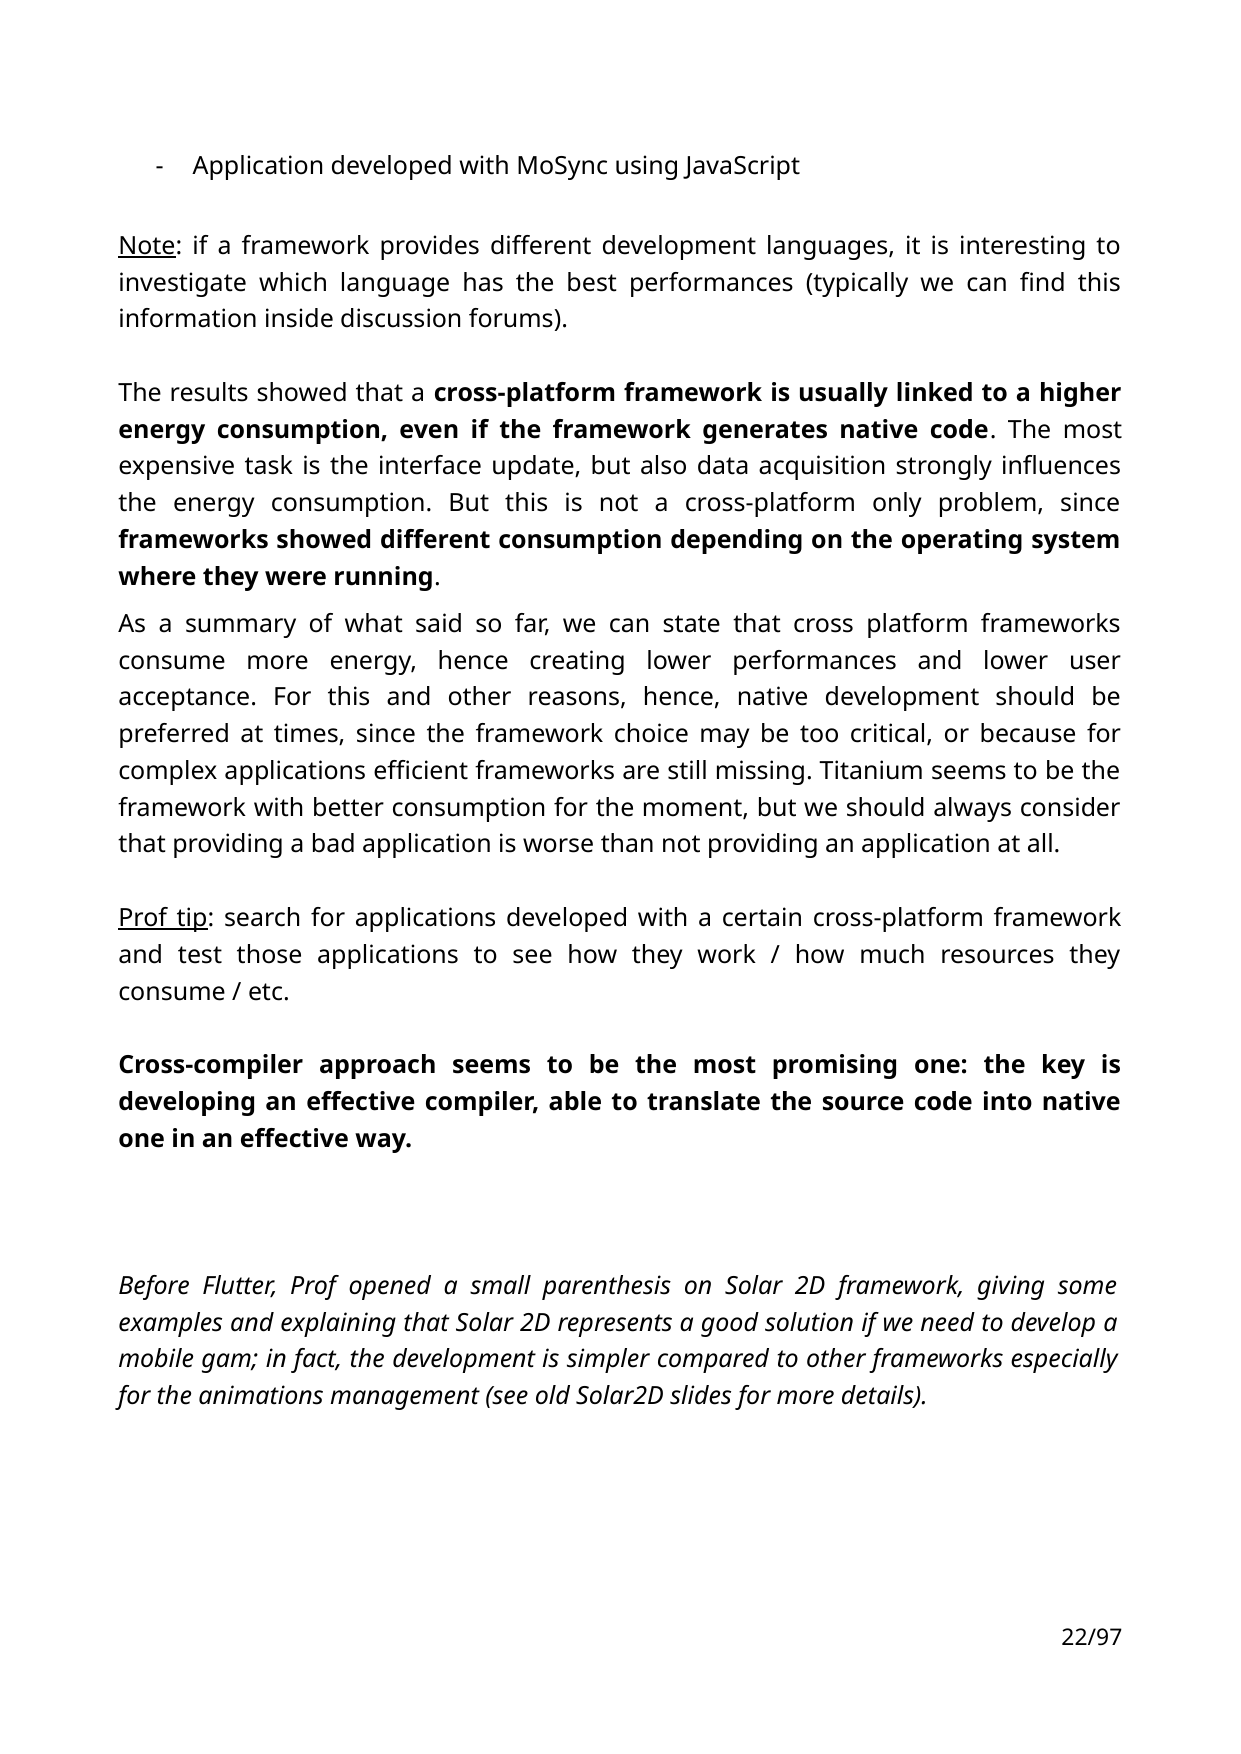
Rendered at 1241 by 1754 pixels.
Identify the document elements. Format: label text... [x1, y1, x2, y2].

text Note: if a framework provides different development languages, it is interesting to investigate which language has the best performances (typically we can find this information inside discussion forums). [118, 227, 1122, 335]
text Prof tip: search for applications developed with a certain cross-platform framework and test those applications to see how they work / how much resources they consume / etc. [118, 900, 1122, 1007]
list Application developed with MoSync using JavaScript [155, 148, 1122, 182]
text As a summary of what said so far, we can state that cross platform frameworks consume more energy, hence creating lower performances and lower user acceptance. For this and other reasons, hence, native development should be preferred at times, since the framework choice may be too critical, or because for complex applications efficient frameworks are still missing. Titanium seems to be the framework with better consumption for the moment, but we should always consider that providing a bad application is worse than not providing an application at all. [118, 606, 1122, 860]
text Before Flutter, Prof opened a small parenthesis on Solar 2D framework, giving some examples and explaining that Solar 2D represents a good solution if we need to develop a mobile gam; in fact, the development is simpler compared to other frameworks especially for the animations management (see old Solar2D slides for more details). [118, 1267, 1122, 1412]
text Cross-compiler approach seems to be the most promising one: the key is developing an effective compiler, able to translate the source code into native one in an effective way. [118, 1047, 1122, 1154]
text The results showed that a cross-platform framework is usually linked to a higher energy consumption, even if the framework generates native code. The most expensive task is the interface update, but also data acquisition strongly influences the energy consumption. But this is not a cross-platform only problem, since frameworks showed different consumption depending on the operating system where they were running. [118, 374, 1122, 592]
